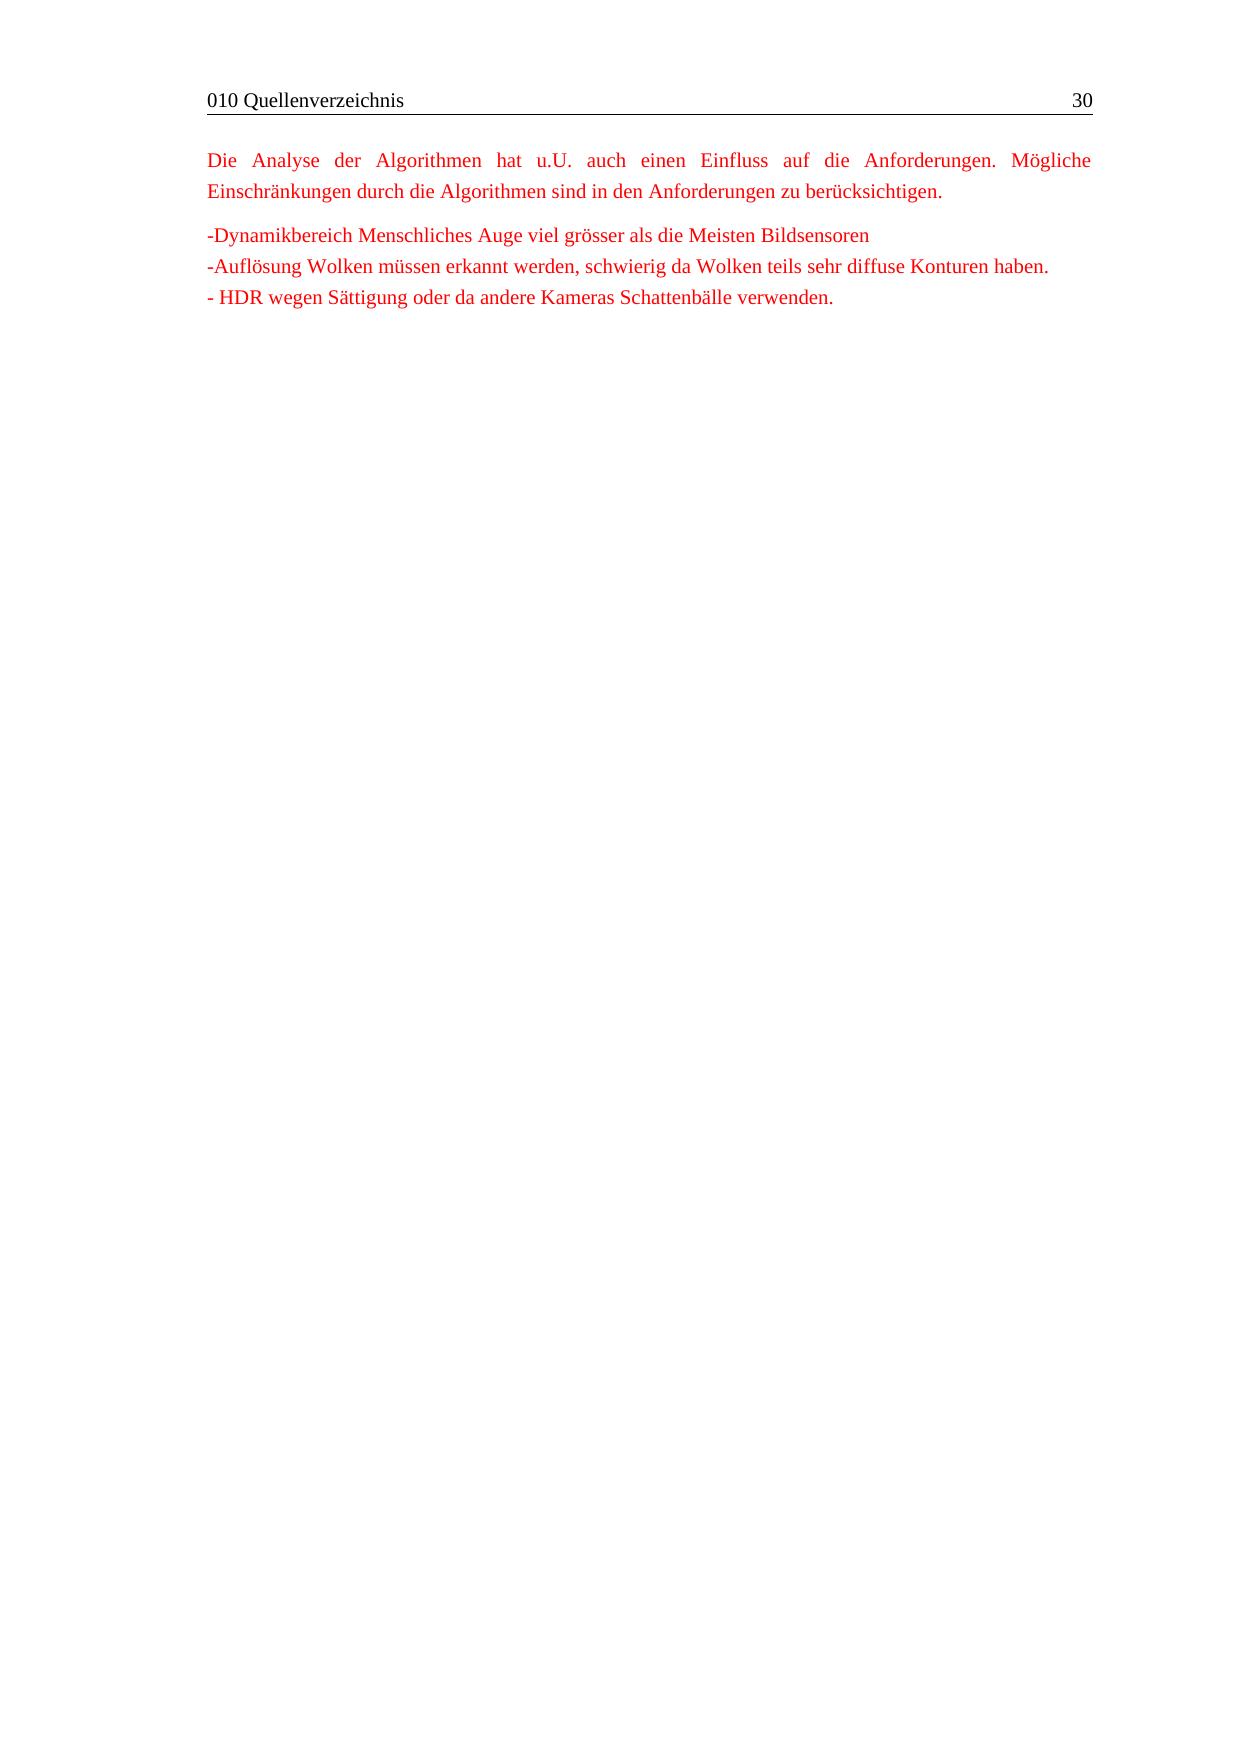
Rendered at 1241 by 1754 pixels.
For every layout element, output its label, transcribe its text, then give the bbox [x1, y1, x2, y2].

text -Dynamikbereich Menschliches Auge viel grösser als die Meisten Bildsensoren -Auflösung Wolken müssen erkannt werden, schwierig da Wolken teils sehr diffuse Konturen haben. - HDR wegen Sättigung oder da andere Kameras Schattenbälle verwenden. [207, 223, 1093, 309]
text Die Analyse der Algorithmen hat u.U. auch einen Einfluss auf die Anforderungen. Mögliche Einschränkungen durch die Algorithmen sind in den Anforderungen zu berücksichtigen. [207, 148, 1093, 203]
